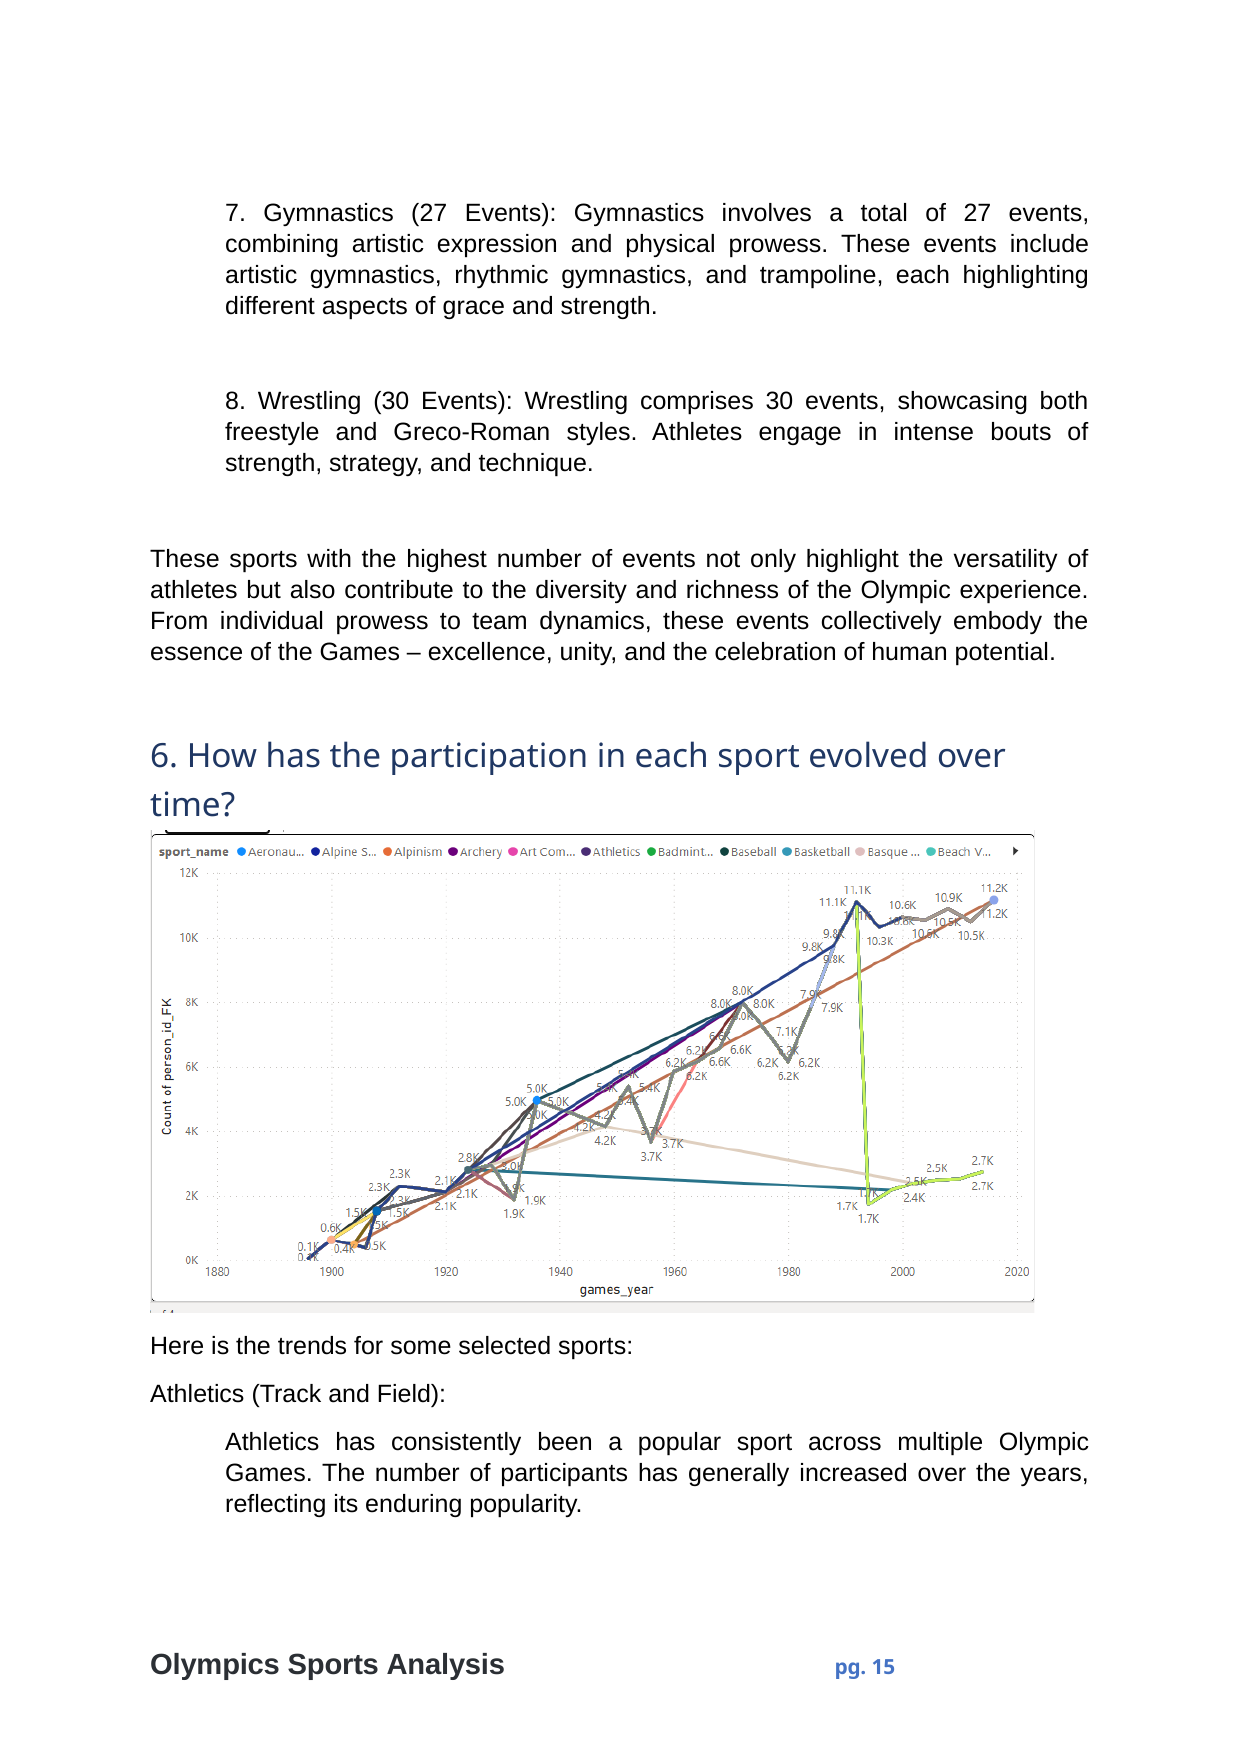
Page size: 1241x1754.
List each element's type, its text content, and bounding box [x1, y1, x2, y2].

text These sports with the highest number of events not only highlight the versatility of athletes but also contribute to the diversity and richness of the Olympic experience. From individual prowess to team dynamics, these events collectively embody the essence of the Games – excellence, unity, and the celebration of human potential. [150, 544, 1090, 666]
text 8. Wrestling (30 Events): Wrestling comprises 30 events, showcasing both freestyle and Greco-Roman styles. Athletes engage in intense bouts of strength, strategy, and technique. [225, 386, 1090, 477]
picture [150, 830, 1035, 1313]
subtitle 6. How has the participation in each sport evolved over time? [150, 732, 1090, 827]
text Athletics has consistently been a popular sport across multiple Olympic Games. The number of participants has generally increased over the years, reflecting its enduring popularity. [225, 1426, 1090, 1517]
text Here is the trends for some selected sports: [150, 1331, 1090, 1360]
text 7. Gymnastics (27 Events): Gymnastics involves a total of 27 events, combining artistic expression and physical prowess. These events include artistic gymnastics, rhythmic gymnastics, and trampoline, each highlighting different aspects of grace and strength. [225, 198, 1090, 319]
text Athletics (Track and Field): [150, 1379, 1090, 1407]
